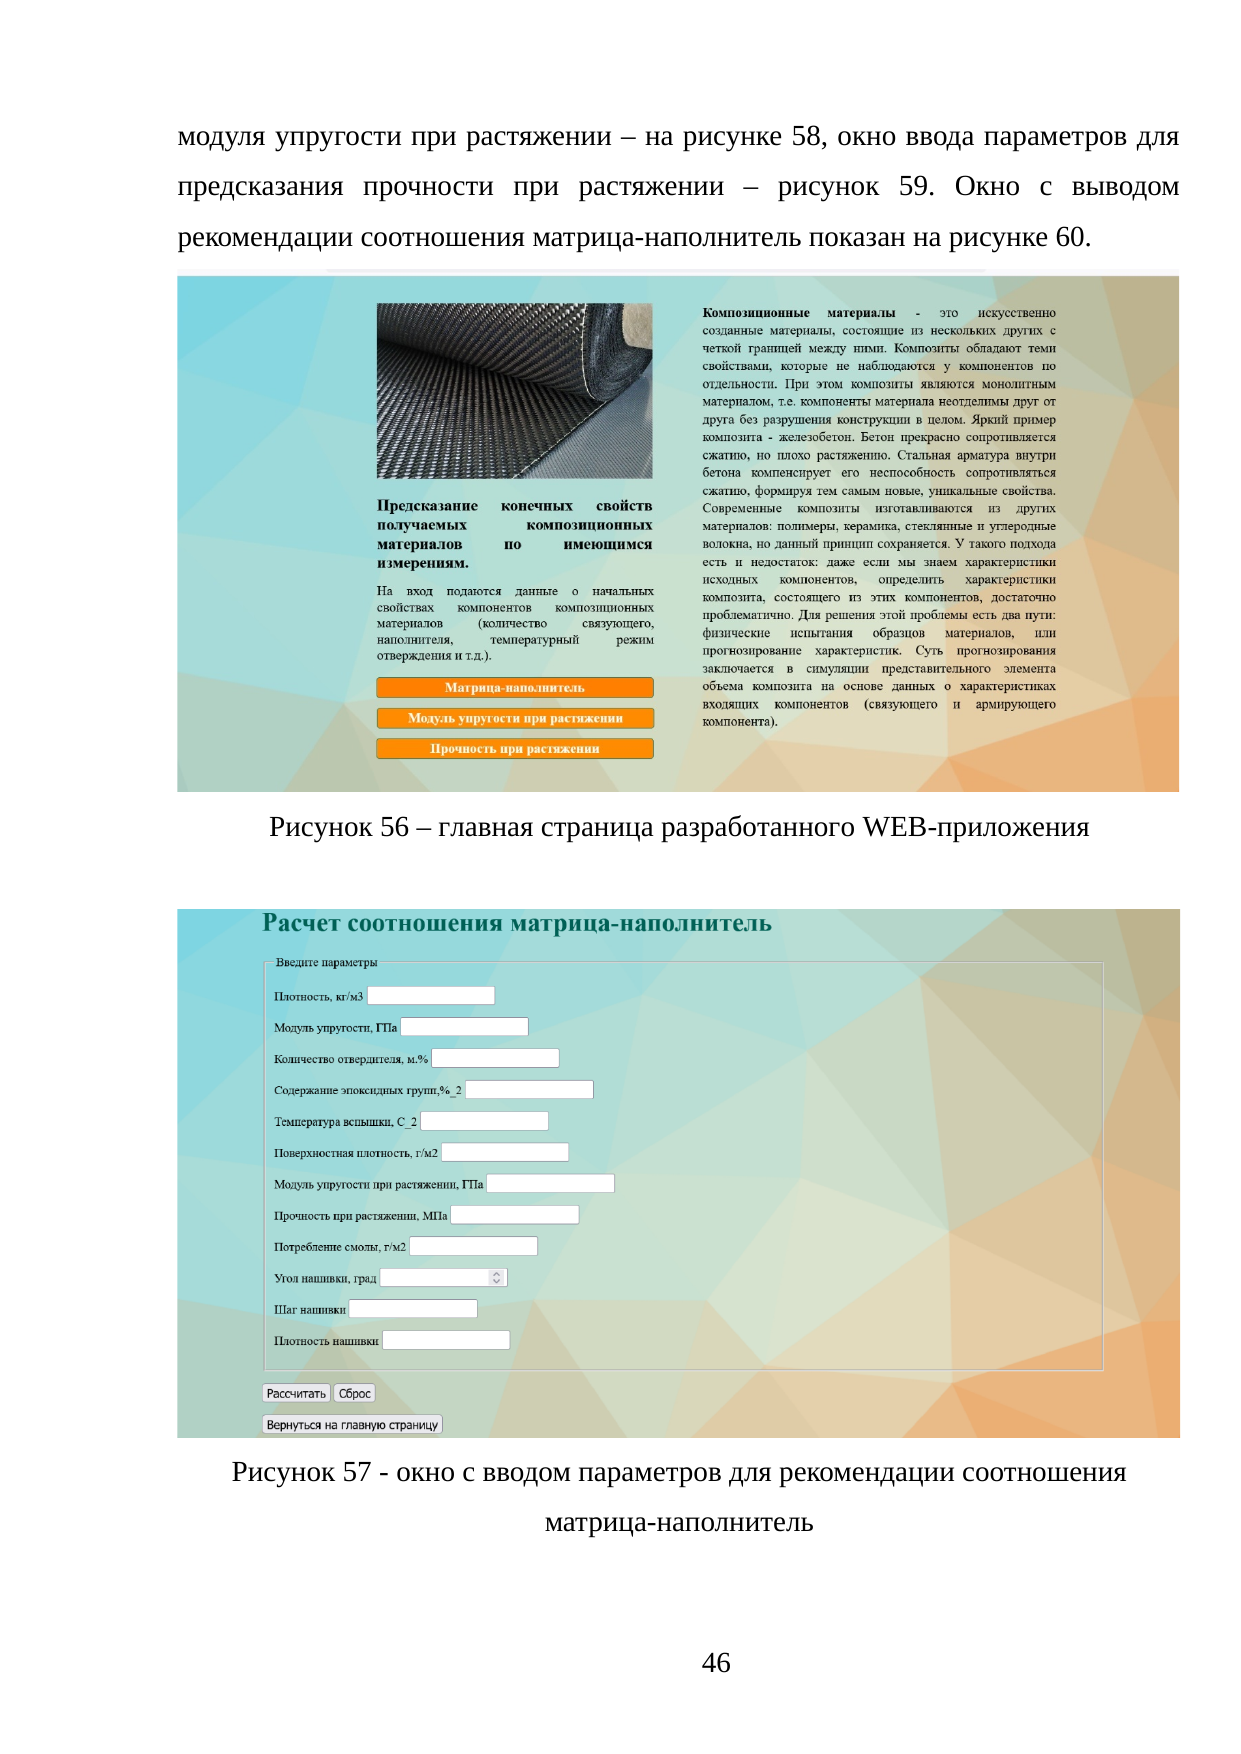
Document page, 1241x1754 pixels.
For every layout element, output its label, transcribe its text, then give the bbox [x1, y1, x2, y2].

text Рисунок 57 - окно с вводом параметров для рекомендации соотношения матрица-наполнитель [177, 1454, 1181, 1538]
picture [177, 269, 1180, 792]
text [177, 118, 1181, 252]
text Рисунок 56 – главная страница разработанного WEB-приложения [177, 809, 1181, 842]
picture [177, 909, 1181, 1438]
